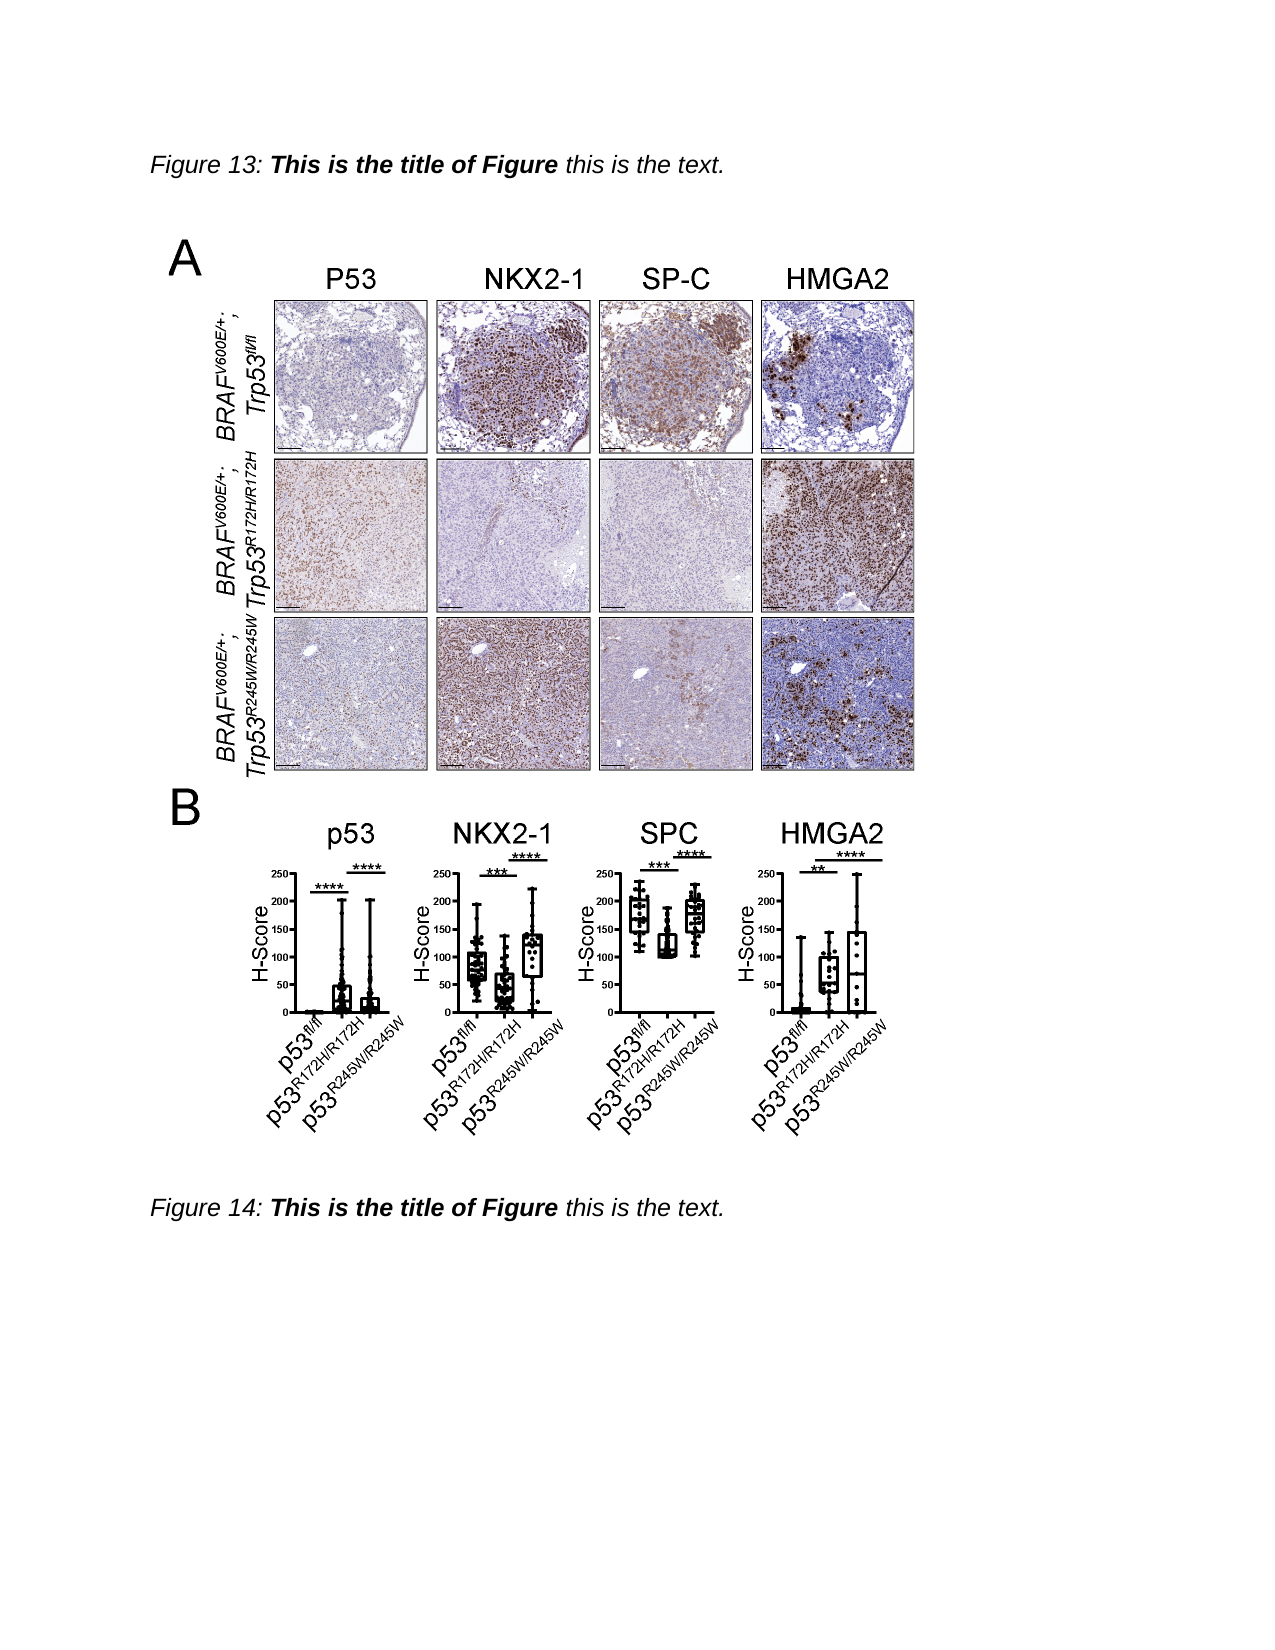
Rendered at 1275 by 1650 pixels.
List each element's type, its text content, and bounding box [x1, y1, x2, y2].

text Figure 14: This is the title of Figure this is the text. [150, 1193, 1125, 1222]
text Figure 13: This is the title of Figure this is the text. [150, 150, 1125, 179]
picture [168, 232, 915, 1140]
